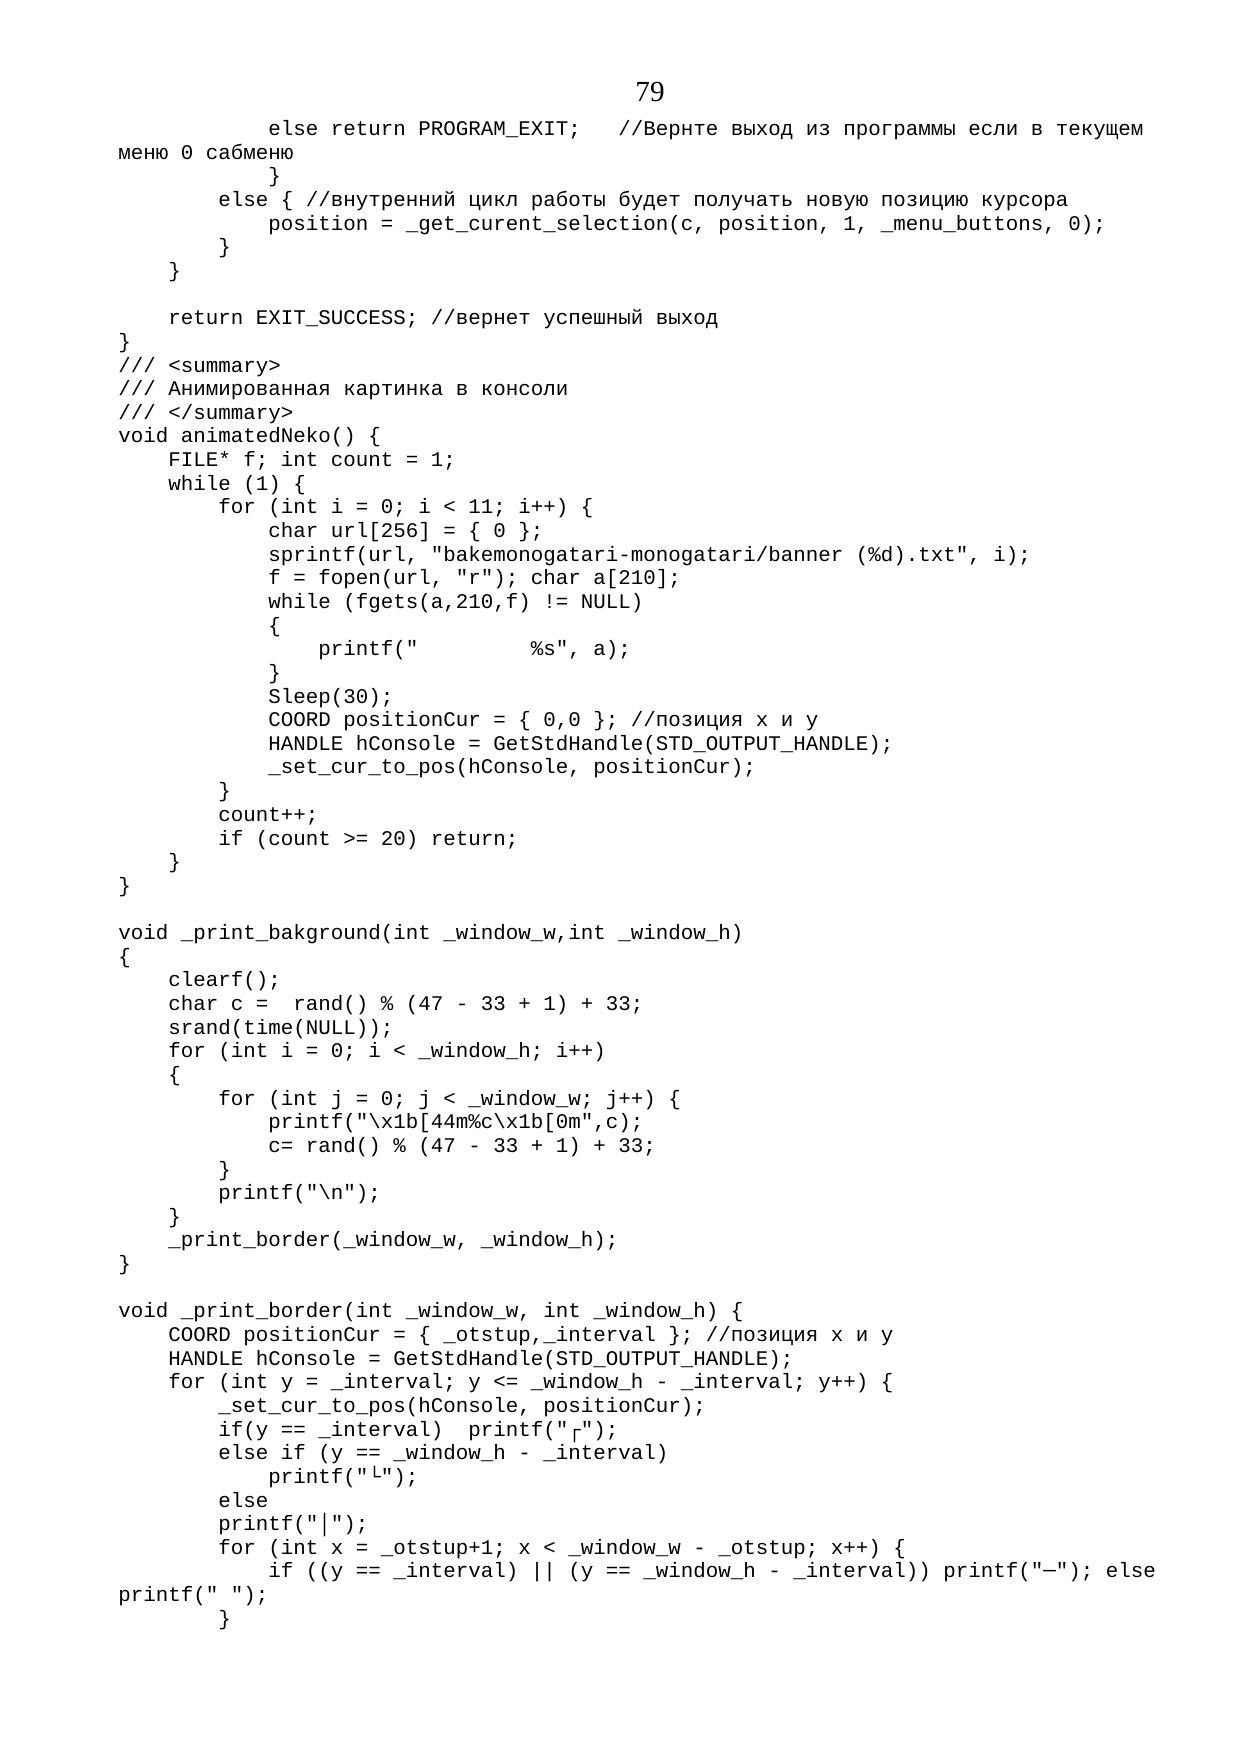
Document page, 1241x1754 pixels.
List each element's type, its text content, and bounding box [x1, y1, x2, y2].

text HANDLE hConsole = GetStdHandle(STD_OUTPUT_HANDLE); [118, 733, 1181, 757]
text } [118, 1158, 1181, 1182]
text count++; [118, 804, 1181, 827]
text if(y == _interval) printf("┌"); [118, 1419, 1181, 1442]
text } [118, 1608, 1181, 1631]
text if (count >= 20) return; [118, 827, 1181, 851]
text _set_cur_to_pos(hConsole, positionCur); [118, 757, 1181, 780]
text printf("\n"); [118, 1182, 1181, 1206]
text } [118, 165, 1181, 189]
text } [118, 1253, 1181, 1277]
text } [118, 236, 1181, 260]
text else [118, 1489, 1181, 1513]
text /// </summary> [118, 402, 1181, 426]
text printf("\x1b[44m%c\x1b[0m",c); [118, 1111, 1181, 1135]
text else return PROGRAM_EXIT; //Вернте выход из программы если в текущем меню 0 сабменю [118, 118, 1181, 165]
text c= rand() % (47 - 33 + 1) + 33; [118, 1135, 1181, 1158]
text position = _get_curent_selection(c, position, 1, _menu_buttons, 0); [118, 213, 1181, 236]
text if ((y == _interval) || (y == _window_h - _interval)) printf("─"); else printf(" "); [118, 1561, 1181, 1608]
text } [118, 851, 1181, 875]
text _print_border(_window_w, _window_h); [118, 1229, 1181, 1253]
text HANDLE hConsole = GetStdHandle(STD_OUTPUT_HANDLE); [118, 1348, 1181, 1371]
text char url[256] = { 0 }; [118, 520, 1181, 544]
text } [118, 1206, 1181, 1229]
text { [118, 1064, 1181, 1088]
text char c = rand() % (47 - 33 + 1) + 33; [118, 993, 1181, 1017]
text } [118, 662, 1181, 686]
text srand(time(NULL)); [118, 1017, 1181, 1040]
text COORD positionCur = { 0,0 }; //позиция x и y [118, 709, 1181, 733]
text } [118, 875, 1181, 898]
text } [118, 260, 1181, 284]
text for (int y = _interval; y <= _window_h - _interval; y++) { [118, 1371, 1181, 1395]
text /// Анимированная картинка в консоли [118, 378, 1181, 402]
text f = fopen(url, "r"); char a[210]; [118, 567, 1181, 591]
text COORD positionCur = { _otstup,_interval }; //позиция x и y [118, 1324, 1181, 1348]
text clearf(); [118, 969, 1181, 993]
text while (1) { [118, 473, 1181, 496]
text } [118, 331, 1181, 354]
text FILE* f; int count = 1; [118, 449, 1181, 473]
text void _print_border(int _window_w, int _window_h) { [118, 1300, 1181, 1324]
text _set_cur_to_pos(hConsole, positionCur); [118, 1395, 1181, 1419]
text for (int j = 0; j < _window_w; j++) { [118, 1088, 1181, 1111]
text return EXIT_SUCCESS; //вернет успешный выход [118, 307, 1181, 331]
text sprintf(url, "bakemonogatari-monogatari/banner (%d).txt", i); [118, 544, 1181, 567]
text else if (y == _window_h - _interval) [118, 1442, 1181, 1466]
text { [118, 946, 1181, 969]
text void animatedNeko() { [118, 426, 1181, 449]
text /// <summary> [118, 354, 1181, 378]
text for (int i = 0; i < 11; i++) { [118, 496, 1181, 520]
text printf(" %s", a); [118, 638, 1181, 662]
text { [118, 615, 1181, 638]
text Sleep(30); [118, 686, 1181, 709]
text printf("│"); [118, 1513, 1181, 1537]
text for (int x = _otstup+1; x < _window_w - _otstup; x++) { [118, 1537, 1181, 1561]
text while (fgets(a,210,f) != NULL) [118, 591, 1181, 615]
text void _print_bakground(int _window_w,int _window_h) [118, 922, 1181, 946]
text printf("└"); [118, 1466, 1181, 1489]
text else { //внутренний цикл работы будет получать новую позицию курсора [118, 189, 1181, 213]
text for (int i = 0; i < _window_h; i++) [118, 1040, 1181, 1064]
text } [118, 780, 1181, 804]
